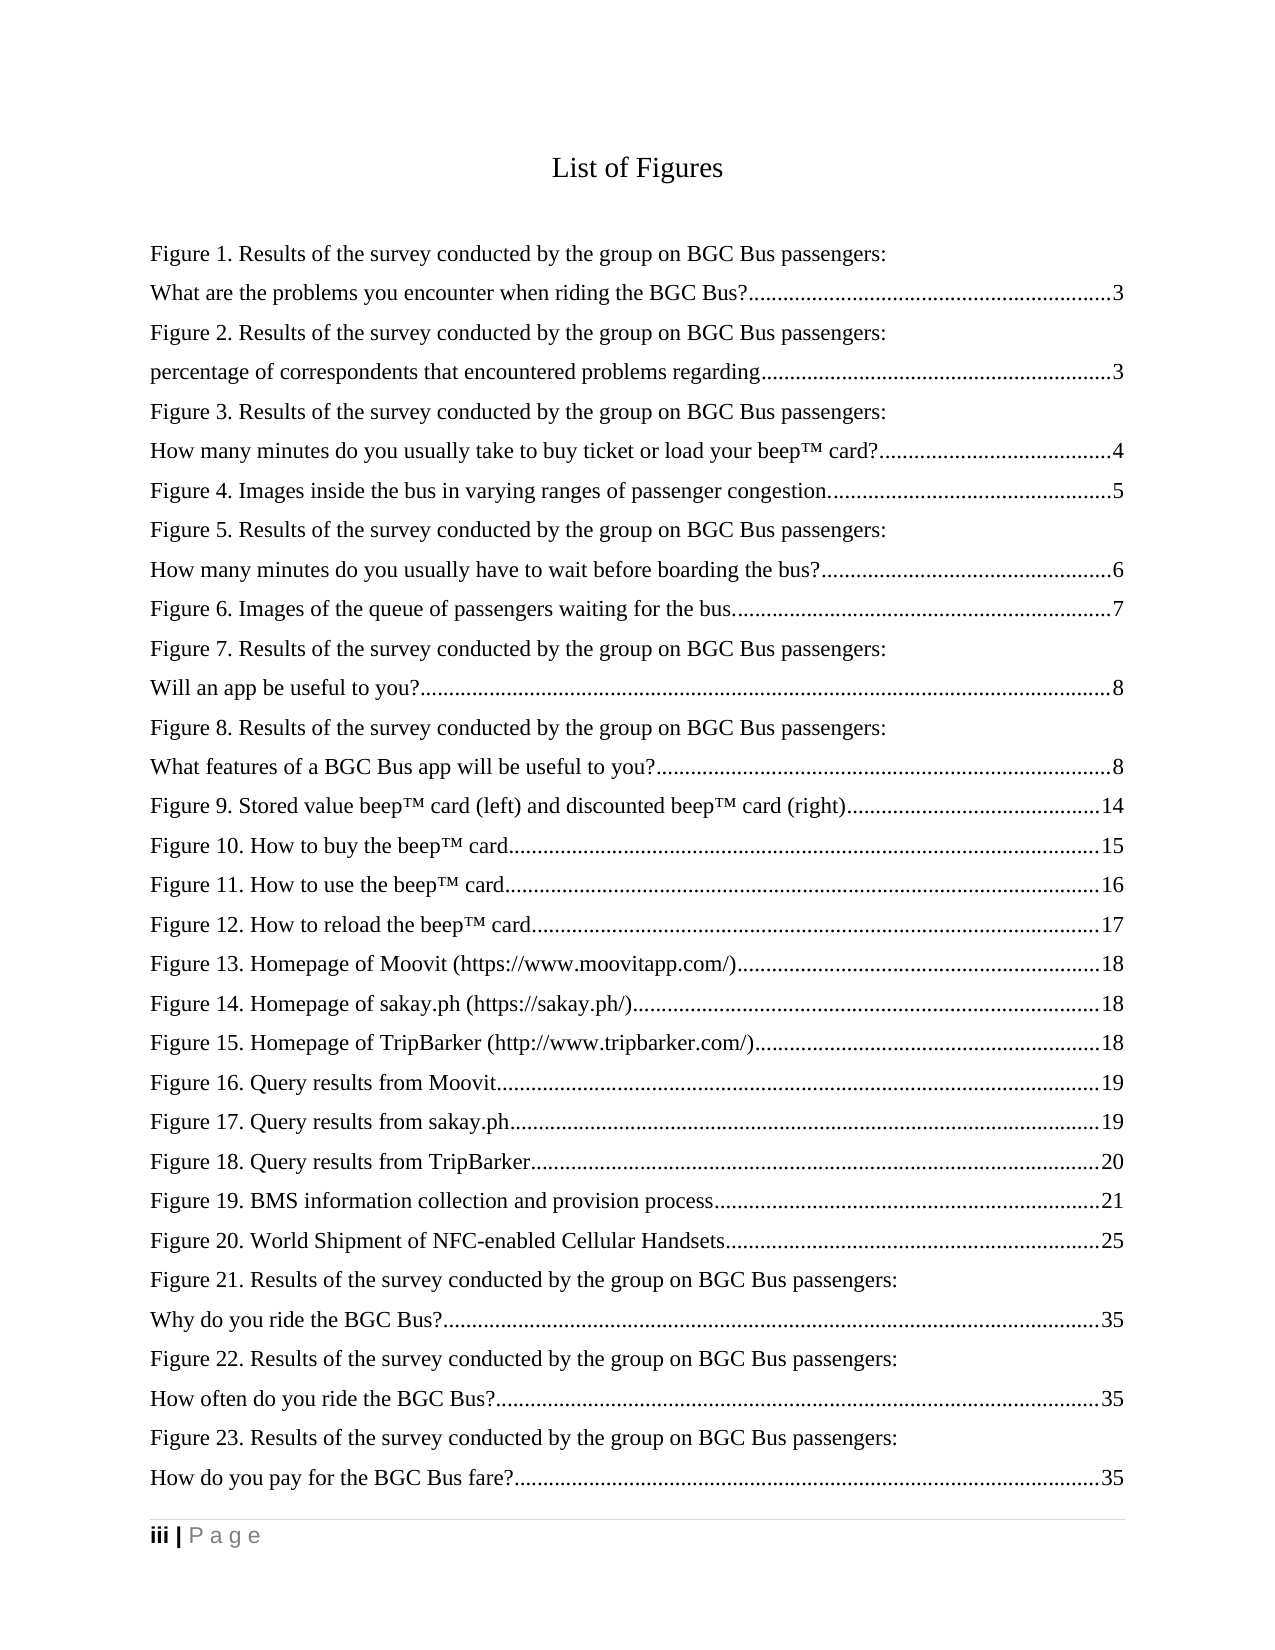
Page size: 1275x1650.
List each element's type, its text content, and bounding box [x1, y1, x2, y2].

text Figure 3. Results of the survey conducted by the group on BGC Bus passengers: [150, 398, 1125, 424]
text What are the problems you encounter when riding the BGC Bus? 3 [150, 279, 1125, 306]
text Figure 11. How to use the beep™ card 16 [150, 871, 1125, 898]
text Why do you ride the BGC Bus? 35 [150, 1306, 1125, 1332]
text Figure 19. BMS information collection and provision process 21 [150, 1187, 1125, 1214]
text Figure 20. World Shipment of NFC-enabled Cellular Handsets 25 [150, 1227, 1125, 1253]
text Figure 22. Results of the survey conducted by the group on BGC Bus passengers: [150, 1345, 1125, 1372]
text Figure 13. Homepage of Moovit (https://www.moovitapp.com/) 18 [150, 950, 1125, 977]
text Figure 10. How to buy the beep™ card 15 [150, 832, 1125, 858]
text Figure 4. Images inside the bus in varying ranges of passenger congestion. 5 [150, 477, 1125, 503]
text Figure 16. Query results from Moovit 19 [150, 1069, 1125, 1095]
text Figure 1. Results of the survey conducted by the group on BGC Bus passengers: [150, 240, 1125, 266]
text What features of a BGC Bus app will be useful to you? 8 [150, 753, 1125, 779]
text Figure 5. Results of the survey conducted by the group on BGC Bus passengers: [150, 516, 1125, 542]
text How many minutes do you usually have to wait before boarding the bus? 6 [150, 556, 1125, 582]
text Figure 2. Results of the survey conducted by the group on BGC Bus passengers: [150, 319, 1125, 345]
text Figure 23. Results of the survey conducted by the group on BGC Bus passengers: [150, 1424, 1125, 1451]
text How many minutes do you usually take to buy ticket or load your beep™ card? 4 [150, 437, 1125, 463]
text Figure 21. Results of the survey conducted by the group on BGC Bus passengers: [150, 1266, 1125, 1293]
text List of Figures [150, 150, 1125, 183]
text Figure 7. Results of the survey conducted by the group on BGC Bus passengers: [150, 634, 1125, 661]
text How often do you ride the BGC Bus? 35 [150, 1385, 1125, 1411]
text Figure 17. Query results from sakay.ph 19 [150, 1108, 1125, 1135]
text percentage of correspondents that encountered problems regarding 3 [150, 358, 1125, 384]
text Figure 12. How to reload the beep™ card 17 [150, 911, 1125, 937]
text Figure 14. Homepage of sakay.ph (https://sakay.ph/) 18 [150, 990, 1125, 1016]
text Will an app be useful to you? 8 [150, 674, 1125, 700]
text Figure 6. Images of the queue of passengers waiting for the bus. 7 [150, 595, 1125, 621]
text Figure 15. Homepage of TripBarker (http://www.tripbarker.com/) 18 [150, 1029, 1125, 1056]
text Figure 8. Results of the survey conducted by the group on BGC Bus passengers: [150, 713, 1125, 740]
text How do you pay for the BGC Bus fare? 35 [150, 1464, 1125, 1490]
text Figure 9. Stored value beep™ card (left) and discounted beep™ card (right) 14 [150, 792, 1125, 819]
text Figure 18. Query results from TripBarker 20 [150, 1148, 1125, 1174]
